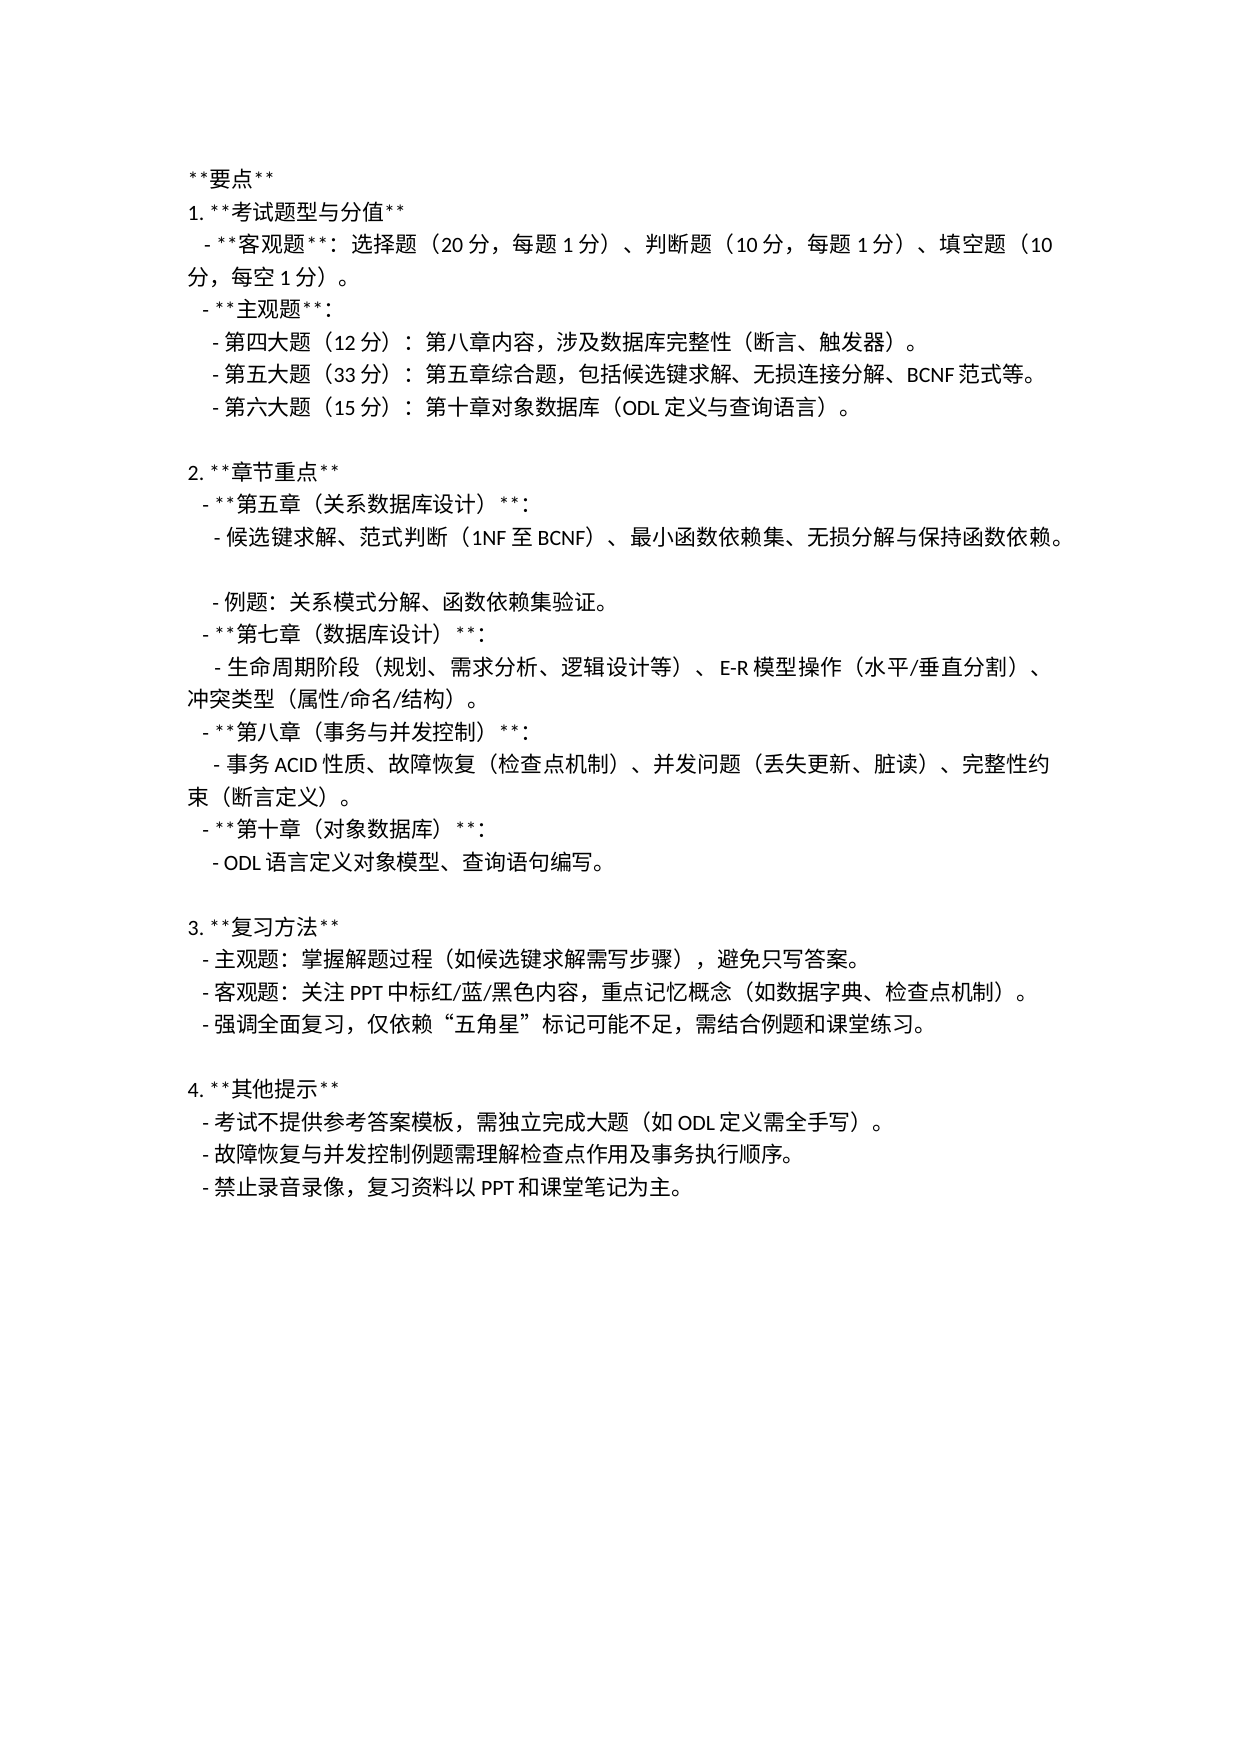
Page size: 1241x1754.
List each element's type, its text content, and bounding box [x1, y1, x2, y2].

text - 主观题：掌握解题过程（如候选键求解需写步骤），避免只写答案。 [187, 942, 1053, 974]
text - 禁止录音录像，复习资料以PPT和课堂笔记为主。 [187, 1169, 1053, 1202]
text - 生命周期阶段（规划、需求分析、逻辑设计等）、E-R模型操作（水平/垂直分割）、冲突类型（属性/命名/结构）。 [187, 649, 1053, 714]
text - **客观题**：选择题（20分，每题1分）、判断题（10分，每题1分）、填空题（10分，每空1分）。 [187, 227, 1053, 292]
text - 第四大题（12分）：第八章内容，涉及数据库完整性（断言、触发器）。 [187, 324, 1053, 357]
text - **第七章（数据库设计）**： [187, 617, 1053, 649]
text - 第五大题（33分）：第五章综合题，包括候选键求解、无损连接分解、BCNF范式等。 [187, 357, 1053, 389]
text - 候选键求解、范式判断（1NF至BCNF）、最小函数依赖集、无损分解与保持函数依赖。 [187, 519, 1053, 584]
text - 第六大题（15分）：第十章对象数据库（ODL定义与查询语言）。 [187, 389, 1053, 422]
text - 例题：关系模式分解、函数依赖集验证。 [187, 584, 1053, 617]
text - 考试不提供参考答案模板，需独立完成大题（如ODL定义需全手写）。 [187, 1104, 1053, 1137]
text - **第八章（事务与并发控制）**： [187, 714, 1053, 747]
text 3. **复习方法** [187, 909, 1053, 942]
text - 客观题：关注PPT中标红/蓝/黑色内容，重点记忆概念（如数据字典、检查点机制）。 [187, 974, 1053, 1007]
text - **第十章（对象数据库）**： [187, 812, 1053, 844]
text 1. **考试题型与分值** [187, 194, 1053, 227]
text - 强调全面复习，仅依赖“五角星”标记可能不足，需结合例题和课堂练习。 [187, 1007, 1053, 1039]
text 4. **其他提示** [187, 1072, 1053, 1104]
text 2. **章节重点** [187, 454, 1053, 487]
text - **主观题**： [187, 292, 1053, 324]
text **要点** [187, 162, 1053, 194]
text - **第五章（关系数据库设计）**： [187, 487, 1053, 519]
text - ODL语言定义对象模型、查询语句编写。 [187, 844, 1053, 877]
text - 故障恢复与并发控制例题需理解检查点作用及事务执行顺序。 [187, 1137, 1053, 1169]
text - 事务ACID性质、故障恢复（检查点机制）、并发问题（丢失更新、脏读）、完整性约束（断言定义）。 [187, 747, 1053, 812]
